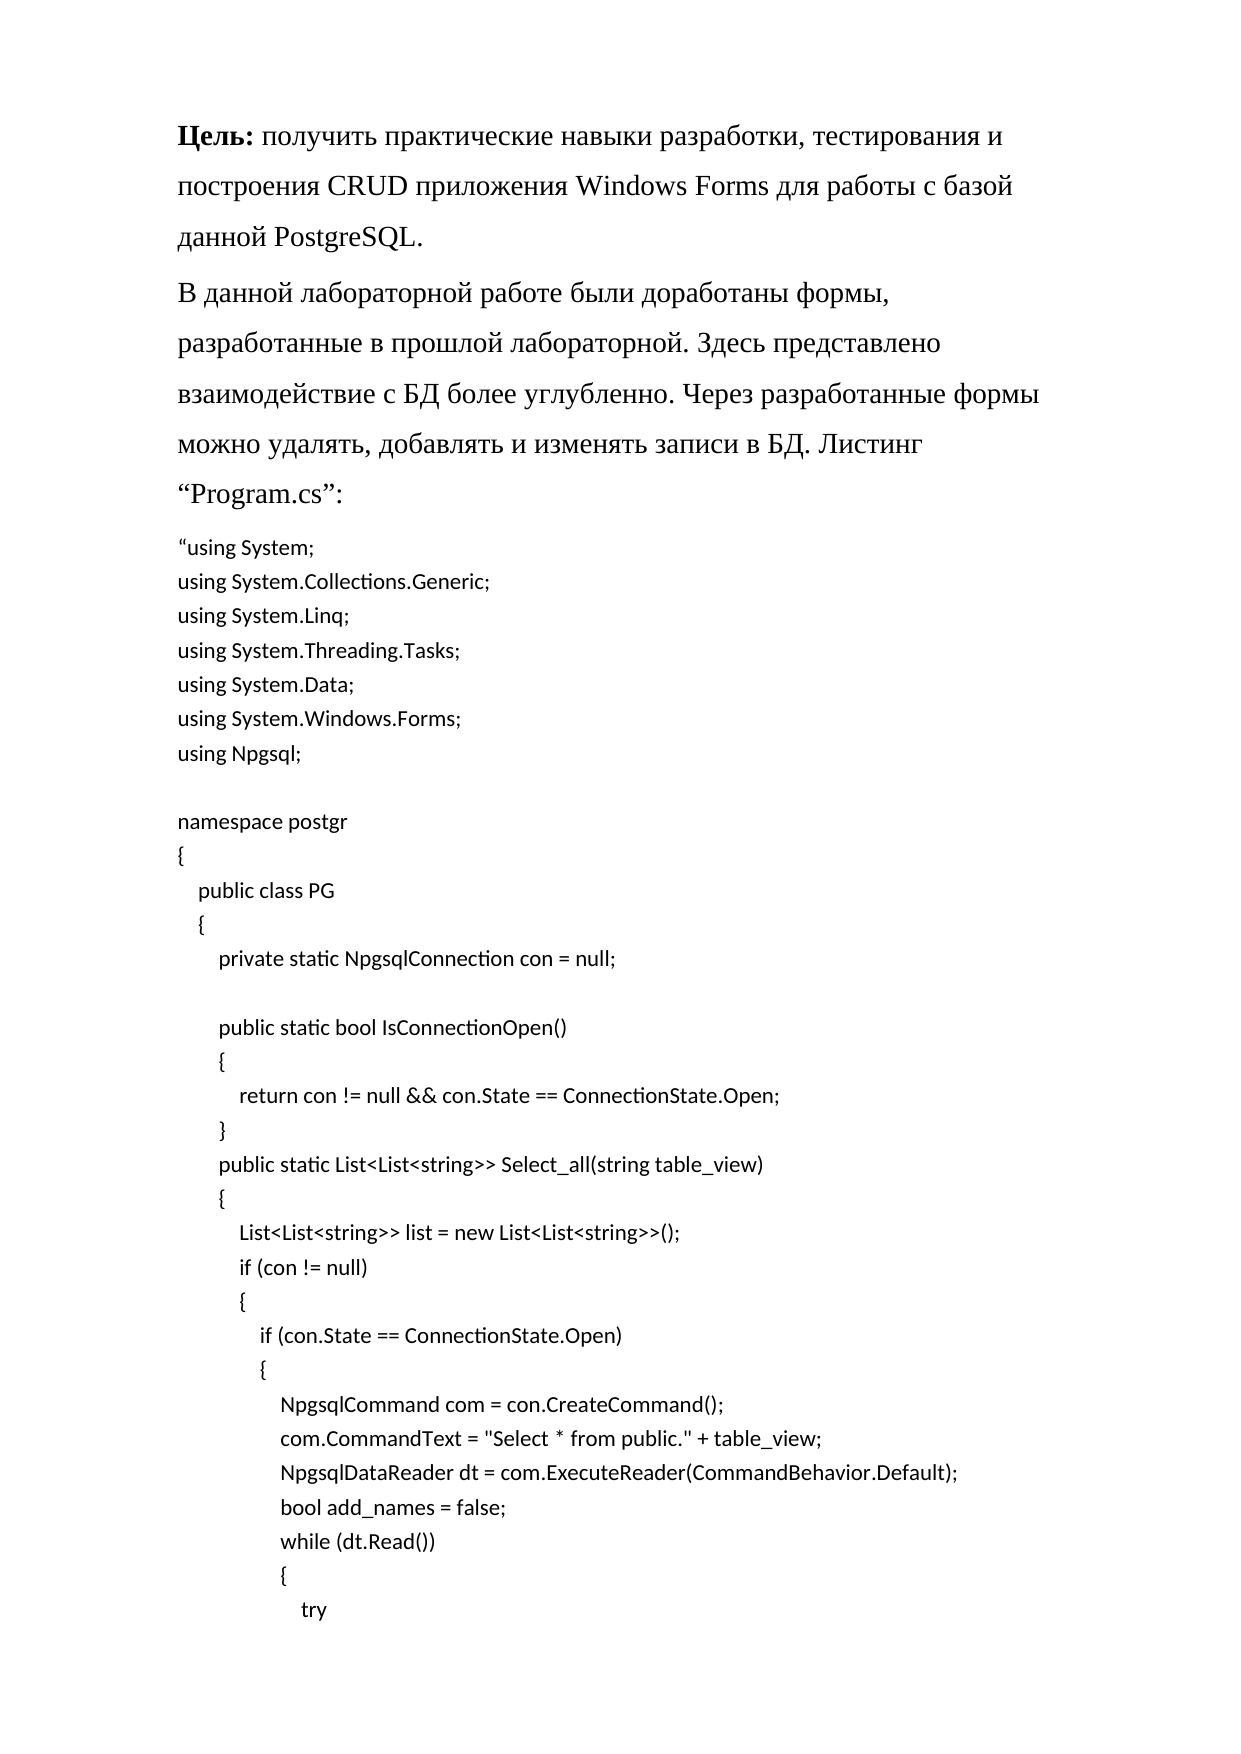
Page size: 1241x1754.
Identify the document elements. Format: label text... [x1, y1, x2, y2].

text NpgsqlCommand com = con.CreateCommand(); [177, 1390, 1078, 1418]
text { [177, 1356, 1078, 1384]
text В данной лабораторной работе были доработаны формы, разработанные в прошлой лабораторной. Здесь представлено взаимодействие с БД более углубленно. Через разработанные формы можно удалять, добавлять и изменять записи в БД. Листинг “Program.cs”: [177, 275, 1078, 510]
text private static NpgsqlConnection con = null; [177, 944, 1078, 972]
text try [177, 1596, 1078, 1623]
text List<List<string>> list = new List<List<string>>(); [177, 1218, 1078, 1247]
text return con != null && con.State == ConnectionState.Open; [177, 1081, 1078, 1109]
text “using System; [177, 533, 1078, 561]
text using System.Collections.Generic; [177, 567, 1078, 595]
text public static bool IsConnectionOpen() [177, 1013, 1078, 1041]
text { [177, 1561, 1078, 1589]
text { [177, 910, 1078, 938]
text { [177, 1287, 1078, 1315]
text using System.Linq; [177, 602, 1078, 630]
text using System.Windows.Forms; [177, 704, 1078, 732]
text Цель: получить практические навыки разработки, тестирования и построения CRUD приложения Windows Forms для работы с базой данной PostgreSQL. [177, 118, 1078, 252]
text if (con.State == ConnectionState.Open) [177, 1321, 1078, 1349]
text using System.Data; [177, 670, 1078, 698]
text using System.Threading.Tasks; [177, 636, 1078, 664]
text { [177, 1184, 1078, 1212]
text while (dt.Read()) [177, 1527, 1078, 1555]
text { [177, 842, 1078, 869]
text NpgsqlDataReader dt = com.ExecuteReader(CommandBehavior.Default); [177, 1458, 1078, 1486]
text } [177, 1116, 1078, 1144]
text { [177, 1047, 1078, 1075]
text public class PG [177, 876, 1078, 904]
text com.CommandText = "Select * from public." + table_view; [177, 1424, 1078, 1452]
text if (con != null) [177, 1253, 1078, 1281]
text public static List<List<string>> Select_all(string table_view) [177, 1150, 1078, 1178]
text using Npgsql; [177, 739, 1078, 767]
text namespace postgr [177, 807, 1078, 835]
text bool add_names = false; [177, 1493, 1078, 1521]
